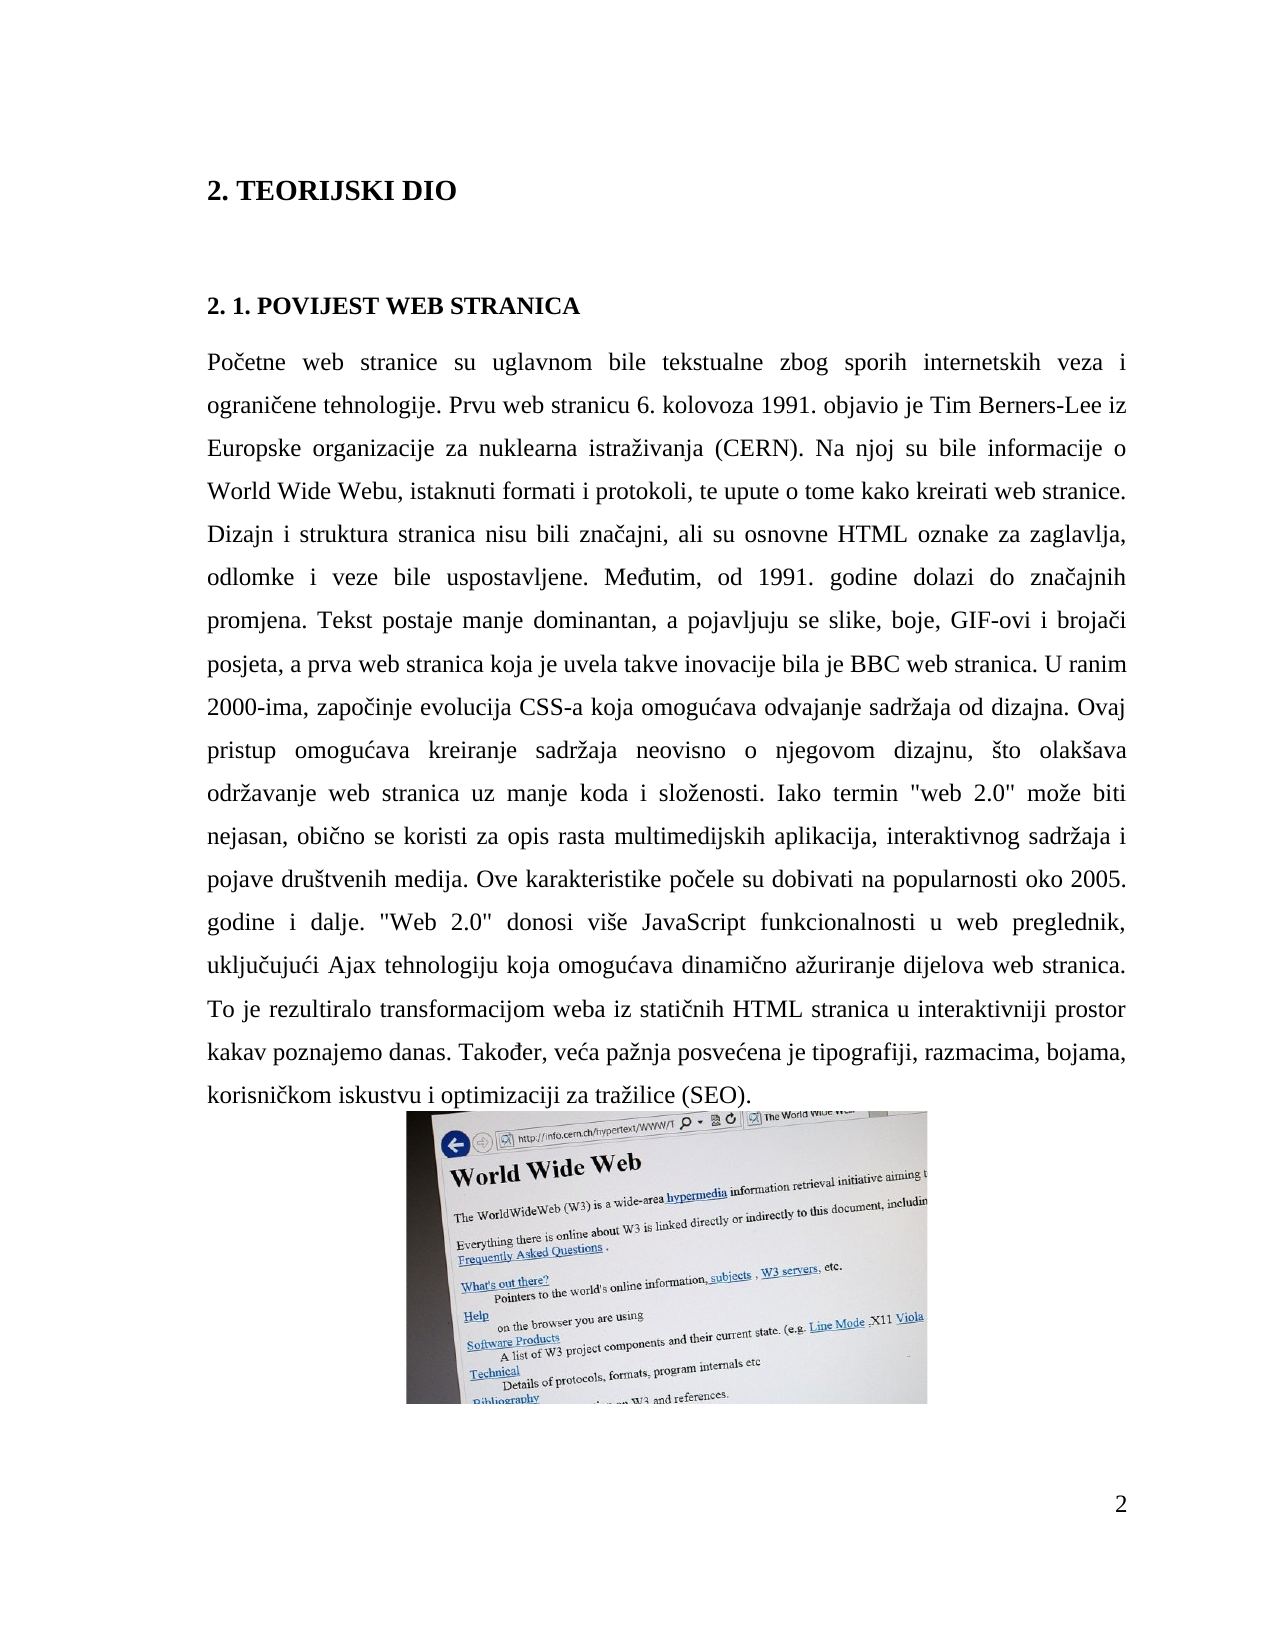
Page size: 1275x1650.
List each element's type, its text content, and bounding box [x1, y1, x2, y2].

subtitle 2. 1. POVIJEST WEB STRANICA [207, 291, 1127, 320]
subtitle 2. TEORIJSKI DIO [207, 173, 1127, 206]
picture [406, 1111, 928, 1404]
text Početne web stranice su uglavnom bile tekstualne zbog sporih internetskih veza i ograničene tehnologije. Prvu web stranicu 6. kolovoza 1991. objavio je Tim Berners-Lee iz Europske organizacije za nuklearna istraživanja (CERN). Na njoj su bile informacije o World Wide Webu, istaknuti formati i protokoli, te upute o tome kako kreirati web stranice. Dizajn i struktura stranica nisu bili značajni, ali su osnovne HTML oznake za zaglavlja, odlomke i veze bile uspostavljene. Međutim, od 1991. godine dolazi do značajnih promjena. Tekst postaje manje dominantan, a pojavljuju se slike, boje, GIF-ovi i brojači posjeta, a prva web stranica koja je uvela takve inovacije bila je BBC web stranica. U ranim 2000-ima, započinje evolucija CSS-a koja omogućava odvajanje sadržaja od dizajna. Ovaj pristup omogućava kreiranje sadržaja neovisno o njegovom dizajnu, što olakšava održavanje web stranica uz manje koda i složenosti. Iako termin "web 2.0" može biti nejasan, obično se koristi za opis rasta multimedijskih aplikacija, interaktivnog sadržaja i pojave društvenih medija. Ove karakteristike počele su dobivati na popularnosti oko 2005. godine i dalje. "Web 2.0" donosi više JavaScript funkcionalnosti u web preglednik, uključujući Ajax tehnologiju koja omogućava dinamično ažuriranje dijelova web stranica. To je rezultiralo transformacijom weba iz statičnih HTML stranica u interaktivniji prostor kakav poznajemo danas. Također, veća pažnja posvećena je tipografiji, razmacima, bojama, korisničkom iskustvu i optimizaciji za tražilice (SEO). [207, 347, 1127, 1109]
